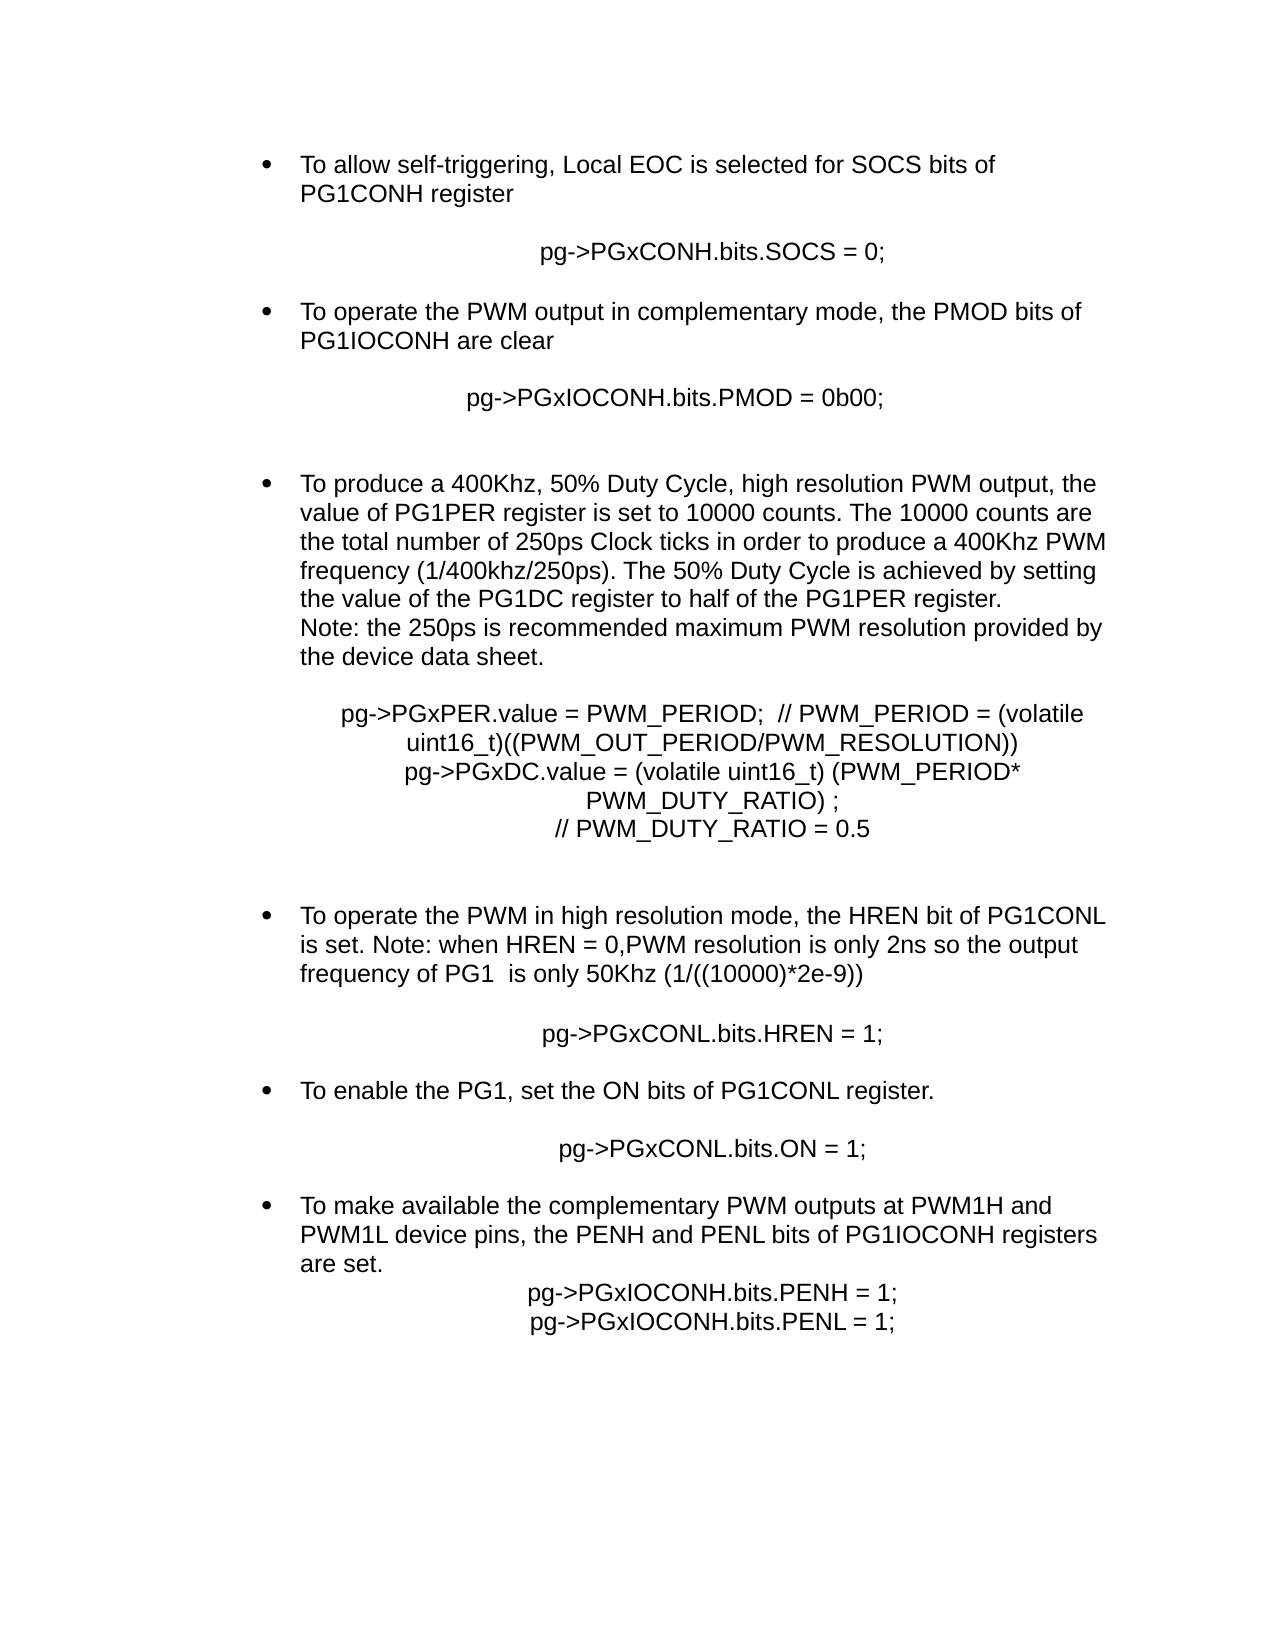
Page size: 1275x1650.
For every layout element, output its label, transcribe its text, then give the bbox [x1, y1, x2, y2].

list To operate the PWM output in complementary mode, the PMOD bits of PG1IOCONH are clear [262, 297, 1125, 354]
subtitle To operate the PWM in high resolution mode, the HREN bit of PG1CONL is set. Note: when HREN = 0,PWM resolution is only 2ns so the output frequency of PG1 is only 50Khz (1/((10000)*2e-9)) [262, 901, 1125, 987]
list pg->PGxCONL.bits.HREN = 1; [300, 1019, 1125, 1047]
list To produce a 400Khz, 50% Duty Cycle, high resolution PWM output, the value of PG1PER register is set to 10000 counts. The 10000 counts are the total number of 250ps Clock ticks in order to produce a 400Khz PWM frequency (1/400khz/250ps). The 50% Duty Cycle is achieved by setting the value of the PG1DC register to half of the PG1PER register. [262, 469, 1125, 613]
list Note: the 250ps is recommended maximum PWM resolution provided by the device data sheet. [300, 613, 1125, 671]
list pg->PGxIOCONH.bits.PENL = 1; [300, 1306, 1125, 1335]
subtitle pg->PGxCONH.bits.SOCS = 0; [300, 237, 1125, 266]
list // PWM_DUTY_RATIO = 0.5 [300, 814, 1125, 843]
list pg->PGxCONL.bits.ON = 1; [300, 1134, 1125, 1163]
list pg->PGxIOCONH.bits.PMOD = 0b00; [225, 383, 1125, 412]
list pg->PGxDC.value = (volatile uint16_t) (PWM_PERIOD* PWM_DUTY_RATIO) ; [300, 757, 1125, 814]
list pg->PGxPER.value = PWM_PERIOD; // PWM_PERIOD = (volatile uint16_t)((PWM_OUT_PERIOD/PWM_RESOLUTION)) [300, 699, 1125, 757]
list pg->PGxIOCONH.bits.PENH = 1; [300, 1278, 1125, 1306]
subtitle To allow self-triggering, Local EOC is selected for SOCS bits of PG1CONH register [262, 150, 1125, 208]
list To enable the PG1, set the ON bits of PG1CONL register. [262, 1076, 1125, 1105]
list To make available the complementary PWM outputs at PWM1H and PWM1L device pins, the PENH and PENL bits of PG1IOCONH registers are set. [262, 1191, 1125, 1278]
